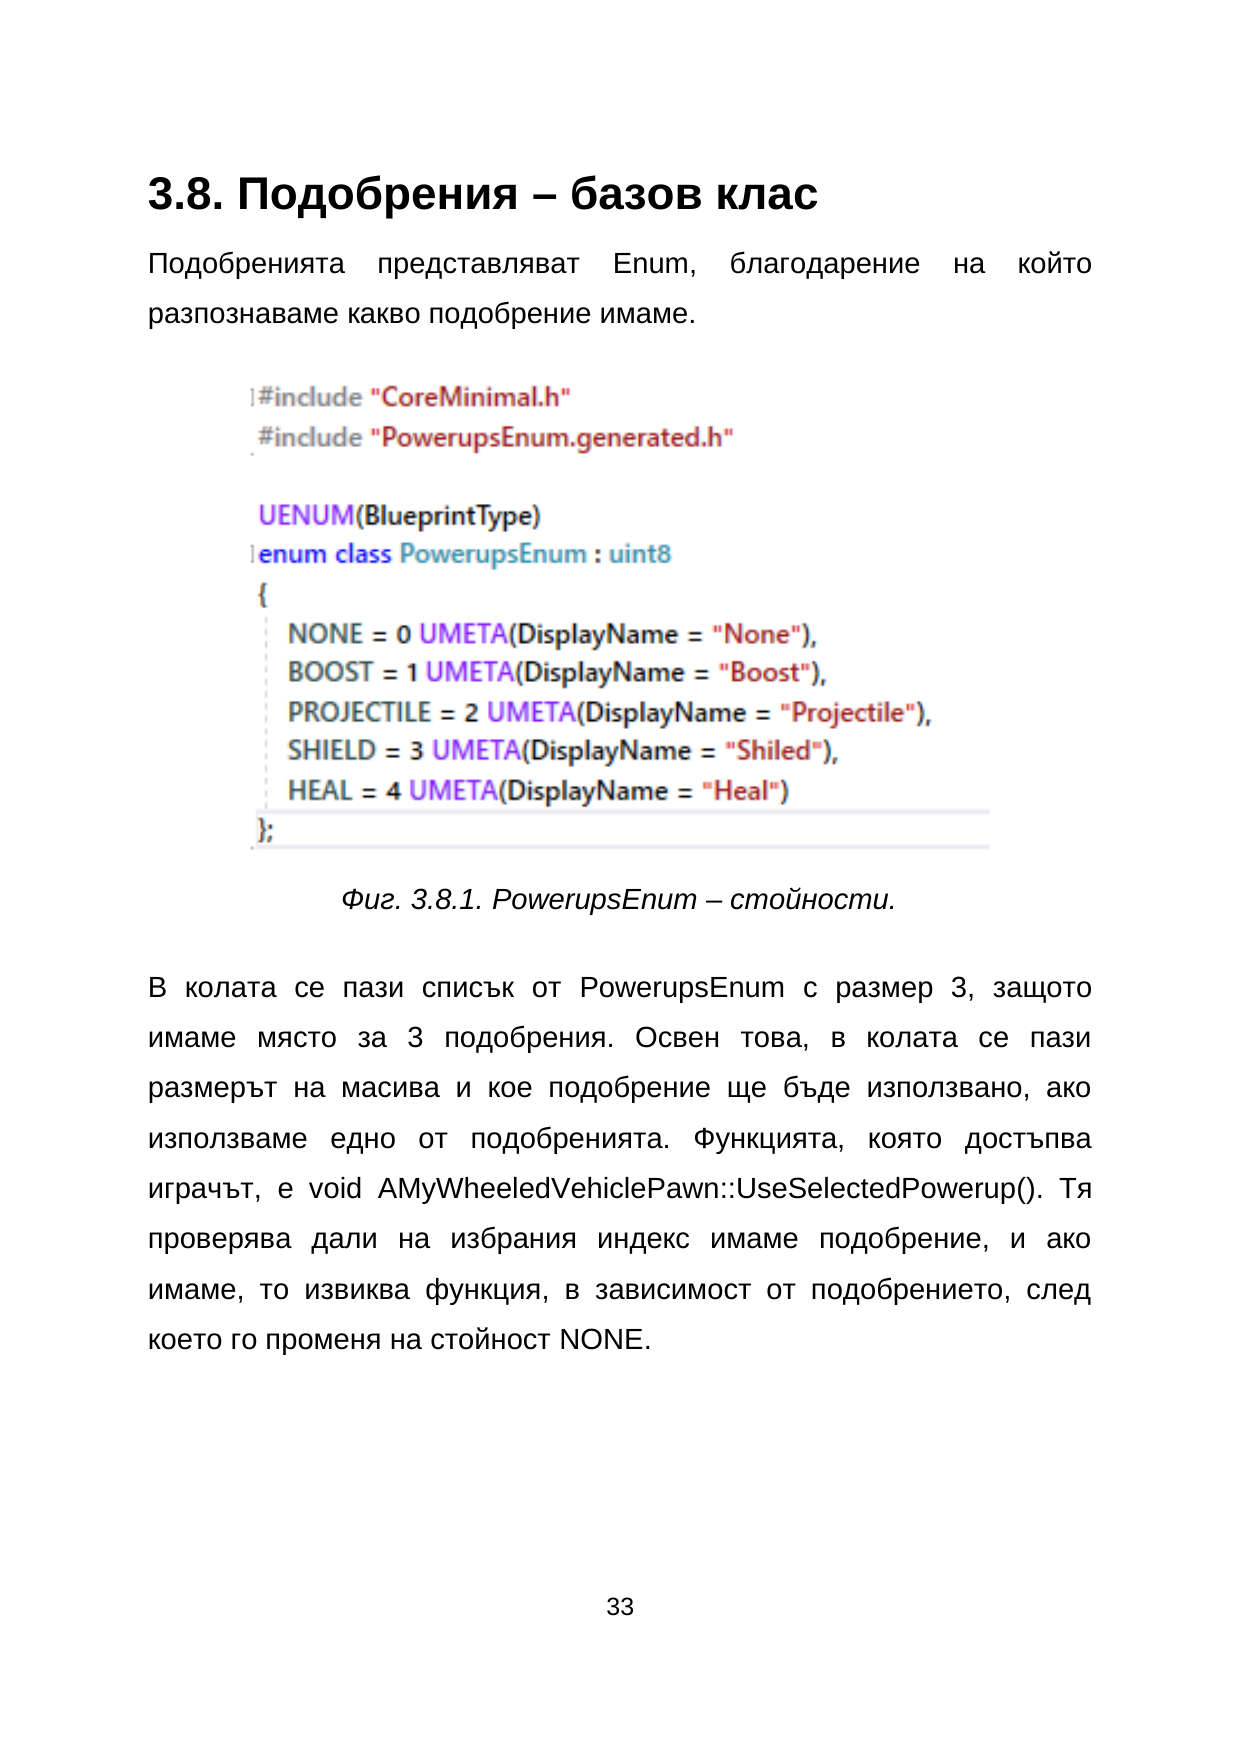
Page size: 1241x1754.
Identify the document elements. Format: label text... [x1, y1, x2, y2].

text В колата се пази списък от PowerupsEnum с размер 3, защото имаме място за 3 подобрения. Освен това, в колата се пази размерът на масива и кое подобрение ще бъде използвано, ако използваме едно от подобренията. Функцията, която достъпва играчът, e void AMyWheeledVehiclePawn::UseSelectedPowerup(). Тя проверява дали на избрания индекс имаме подобрение, и ако имаме, то извиква функция, в зависимост от подобрението, след което го променя на стойност NONE. [148, 970, 1093, 1356]
text Фиг. 3.8.1. PowerupsEnum – стойности. [148, 882, 1093, 916]
text Подобренията представляват Enum, благодарение на който разпознаваме какво подобрение имаме. [148, 246, 1093, 329]
subtitle 3.8. Подобрения – базов клас [148, 167, 1093, 219]
picture [250, 371, 990, 852]
